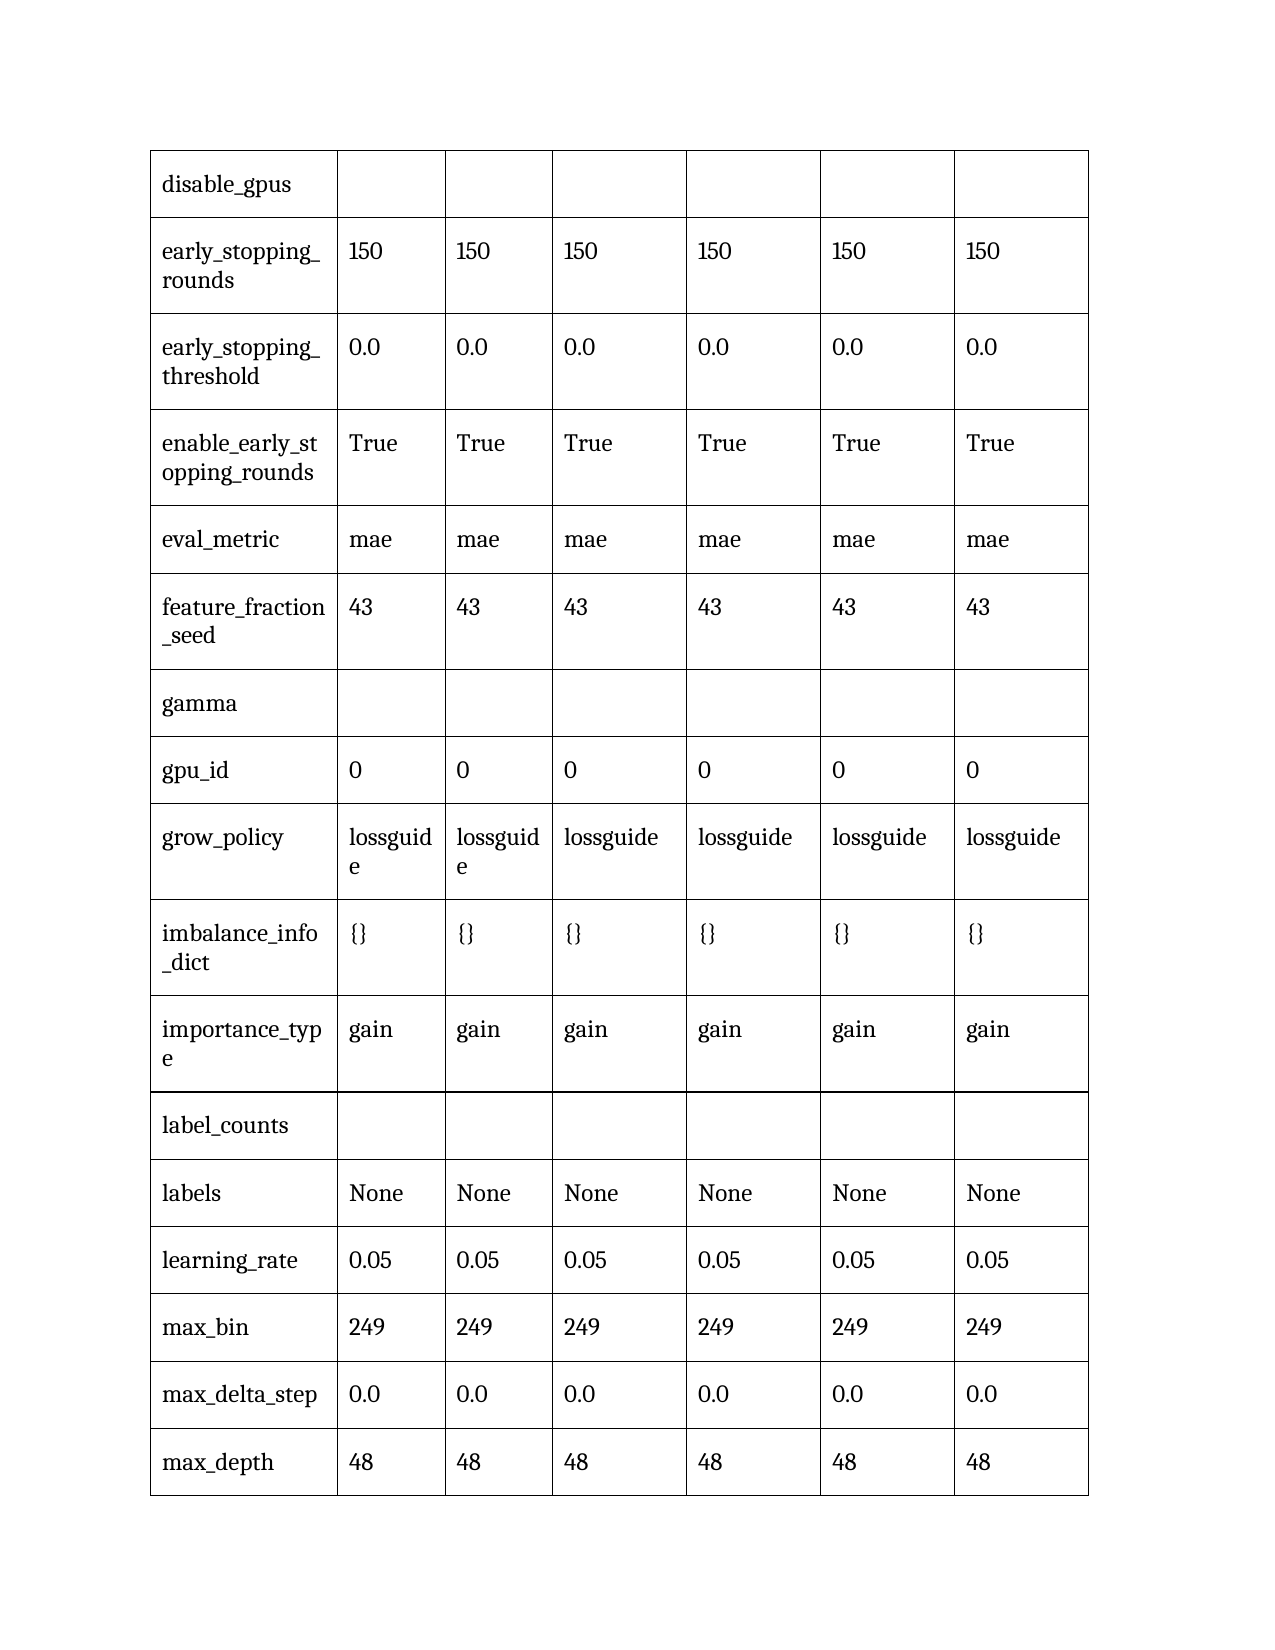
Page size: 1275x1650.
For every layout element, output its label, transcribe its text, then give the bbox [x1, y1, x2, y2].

table_cell mae [338, 506, 445, 573]
table_cell [553, 151, 686, 217]
table_cell [955, 151, 1088, 217]
table_cell mae [821, 506, 954, 573]
table_cell lossguide [553, 804, 686, 899]
table_cell None [446, 1160, 552, 1226]
table_cell None [338, 1160, 445, 1226]
table_cell 249 [687, 1294, 820, 1361]
table_cell [338, 1093, 445, 1159]
table_cell [955, 1093, 1088, 1159]
table_cell lossguide [821, 804, 954, 899]
table_cell {} [821, 900, 954, 995]
table_cell 43 [553, 574, 686, 669]
table_cell True [553, 410, 686, 505]
table_cell {} [446, 900, 552, 995]
table_cell enable_early_stopping_rounds [151, 410, 337, 505]
table_cell 0 [338, 737, 445, 803]
table_cell importance_type [151, 996, 337, 1091]
table_cell True [338, 410, 445, 505]
table_cell imbalance_info_dict [151, 900, 337, 995]
table_cell 0.05 [338, 1227, 445, 1293]
table_cell [446, 670, 552, 736]
table_cell [338, 670, 445, 736]
table_cell gpu_id [151, 737, 337, 803]
table_cell 48 [553, 1429, 686, 1495]
table_cell 0.05 [687, 1227, 820, 1293]
table_cell 0.0 [687, 1362, 820, 1428]
table_cell True [955, 410, 1088, 505]
table_cell gain [553, 996, 686, 1091]
table_cell 0.0 [955, 1362, 1088, 1428]
table_cell 0.0 [553, 314, 686, 409]
table_cell 249 [821, 1294, 954, 1361]
table_cell max_bin [151, 1294, 337, 1361]
table_cell 43 [955, 574, 1088, 669]
table_cell [446, 151, 552, 217]
table_cell 48 [821, 1429, 954, 1495]
table_cell 0 [821, 737, 954, 803]
table_cell 48 [687, 1429, 820, 1495]
table_cell gain [338, 996, 445, 1091]
table_cell 0 [553, 737, 686, 803]
table_cell [687, 151, 820, 217]
table_cell {} [955, 900, 1088, 995]
table_cell max_depth [151, 1429, 337, 1495]
table_cell mae [553, 506, 686, 573]
table_cell mae [687, 506, 820, 573]
table_cell lossguide [446, 804, 552, 899]
table_cell gain [446, 996, 552, 1091]
table_cell labels [151, 1160, 337, 1226]
table_cell [821, 151, 954, 217]
table_cell 249 [446, 1294, 552, 1361]
table_cell lossguide [955, 804, 1088, 899]
table_cell 43 [338, 574, 445, 669]
table_cell 0.0 [687, 314, 820, 409]
table_cell True [821, 410, 954, 505]
table_cell gain [955, 996, 1088, 1091]
table_cell 150 [687, 218, 820, 313]
table_cell 0.05 [955, 1227, 1088, 1293]
table_cell 150 [338, 218, 445, 313]
table_cell 48 [338, 1429, 445, 1495]
table_cell grow_policy [151, 804, 337, 899]
table_cell early_stopping_threshold [151, 314, 337, 409]
table_cell 43 [821, 574, 954, 669]
table_cell feature_fraction_seed [151, 574, 337, 669]
table_cell 0.0 [446, 1362, 552, 1428]
table_cell [821, 1093, 954, 1159]
table_cell 48 [955, 1429, 1088, 1495]
table_cell 0 [955, 737, 1088, 803]
table_cell 150 [955, 218, 1088, 313]
table_cell 0.05 [446, 1227, 552, 1293]
table_cell 48 [446, 1429, 552, 1495]
table_cell label_counts [151, 1093, 337, 1159]
table_cell 0.0 [955, 314, 1088, 409]
table_cell True [687, 410, 820, 505]
table_cell gamma [151, 670, 337, 736]
table_cell 150 [446, 218, 552, 313]
table_cell None [955, 1160, 1088, 1226]
table_cell 43 [446, 574, 552, 669]
table_cell [553, 670, 686, 736]
table_cell eval_metric [151, 506, 337, 573]
table_cell 0.0 [821, 1362, 954, 1428]
table_cell 43 [687, 574, 820, 669]
table_cell 0.0 [821, 314, 954, 409]
table_cell 150 [553, 218, 686, 313]
table_cell 0.0 [553, 1362, 686, 1428]
table_cell 0 [687, 737, 820, 803]
table_cell [446, 1093, 552, 1159]
table_cell {} [687, 900, 820, 995]
table_cell [687, 1093, 820, 1159]
table_cell learning_rate [151, 1227, 337, 1293]
table_cell 0.0 [338, 1362, 445, 1428]
table_cell [338, 151, 445, 217]
table_cell lossguide [338, 804, 445, 899]
table_cell {} [338, 900, 445, 995]
table_cell 0.0 [338, 314, 445, 409]
table_cell 249 [338, 1294, 445, 1361]
table_cell 0 [446, 737, 552, 803]
table_cell [553, 1093, 686, 1159]
table_cell 0.05 [821, 1227, 954, 1293]
table_cell mae [446, 506, 552, 573]
table_cell 0.0 [446, 314, 552, 409]
table_cell {} [553, 900, 686, 995]
table_cell max_delta_step [151, 1362, 337, 1428]
table_cell 249 [553, 1294, 686, 1361]
table_cell True [446, 410, 552, 505]
table_cell early_stopping_rounds [151, 218, 337, 313]
table_cell [821, 670, 954, 736]
table_cell 0.05 [553, 1227, 686, 1293]
table_cell gain [687, 996, 820, 1091]
table_cell gain [821, 996, 954, 1091]
table_cell [687, 670, 820, 736]
table_cell 150 [821, 218, 954, 313]
table_cell None [553, 1160, 686, 1226]
table_cell mae [955, 506, 1088, 573]
table_cell lossguide [687, 804, 820, 899]
table_cell None [821, 1160, 954, 1226]
table_cell disable_gpus [151, 151, 337, 217]
table_cell 249 [955, 1294, 1088, 1361]
table_cell [955, 670, 1088, 736]
table_cell None [687, 1160, 820, 1226]
